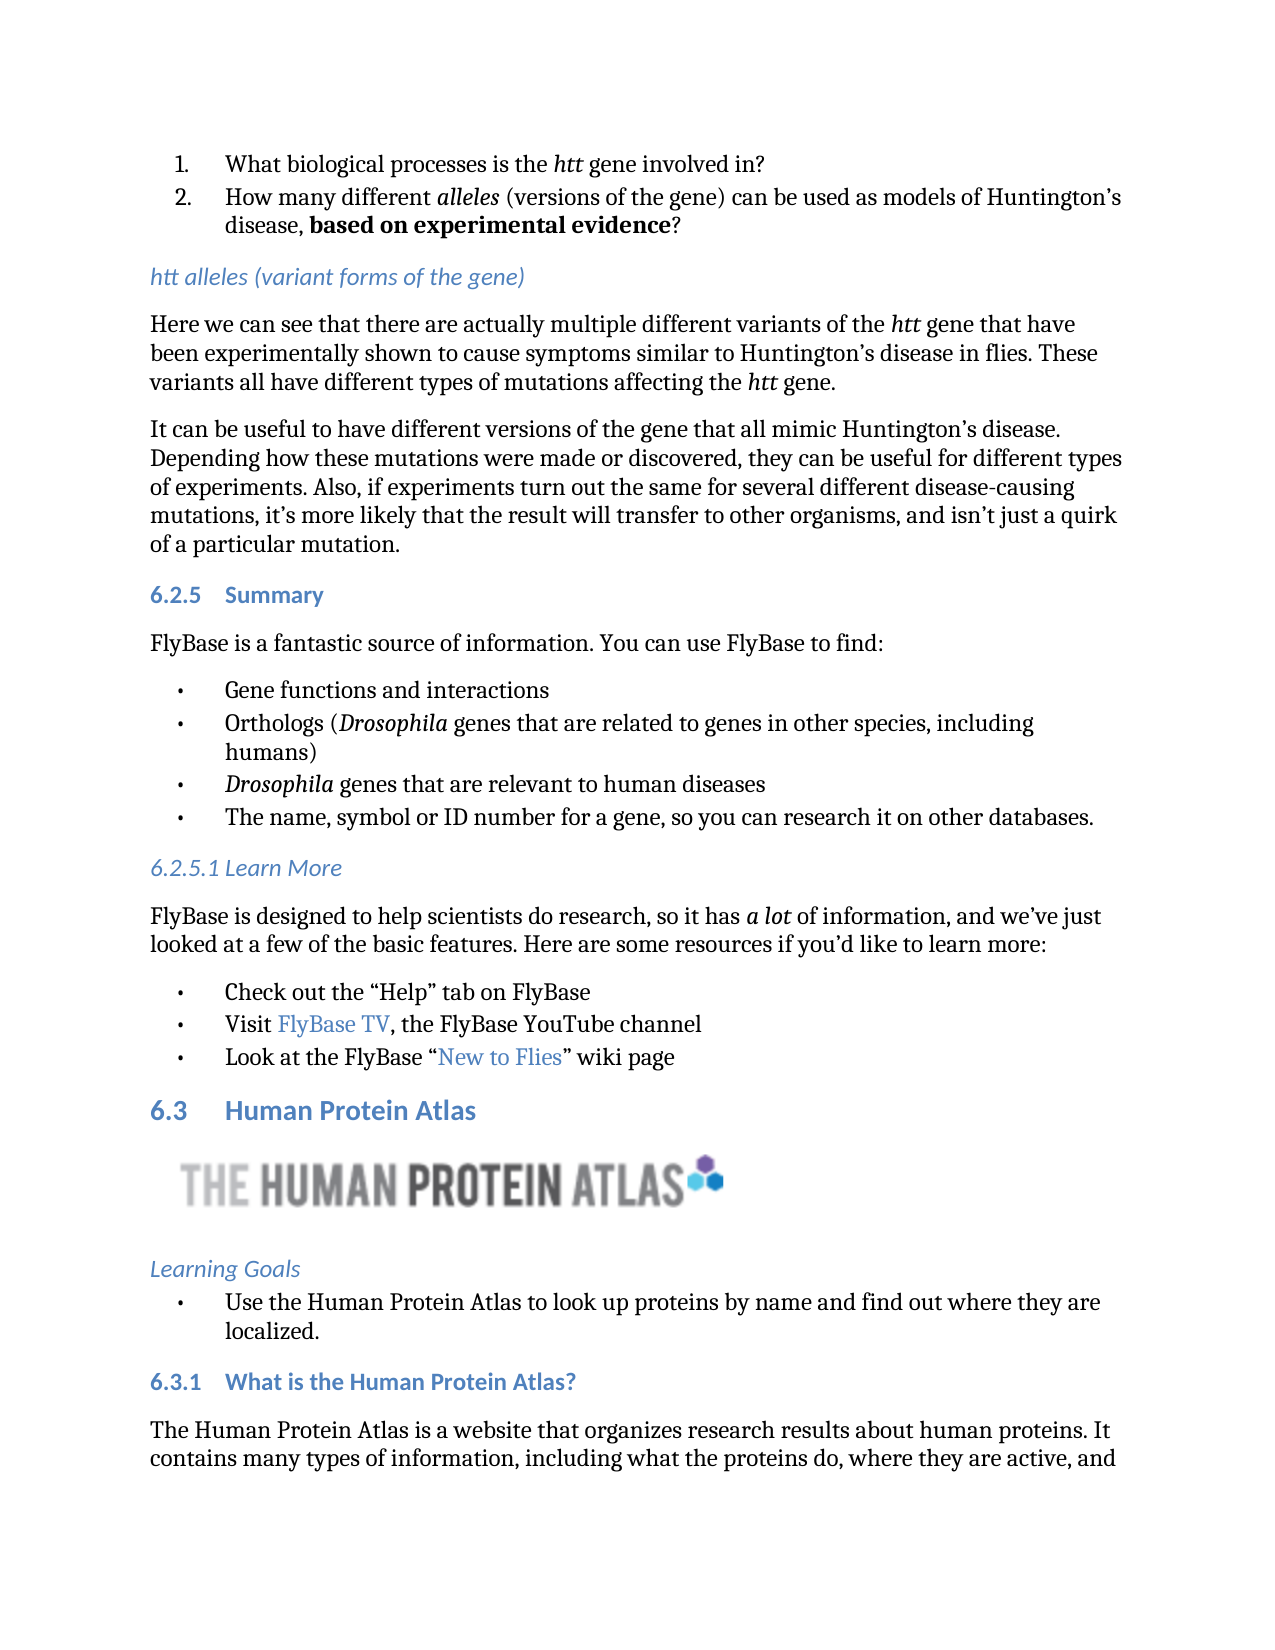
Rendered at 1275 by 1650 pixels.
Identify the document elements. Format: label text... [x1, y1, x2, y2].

list Look at the FlyBase “New to Flies” wiki page [175, 1043, 1125, 1072]
subtitle Learning Goals [150, 1254, 1125, 1284]
text It can be useful to have different versions of the gene that all mimic Huntington’s disease. Depending how these mutations were made or discovered, they can be useful for different types of experiments. Also, if experiments turn out the same for several different disease-causing mutations, it’s more likely that the result will transfer to other organisms, and isn’t just a quirk of a particular mutation. [150, 415, 1125, 559]
list How many different alleles (versions of the gene) can be used as models of Huntington’s disease, based on experimental evidence? [175, 182, 1125, 240]
list Gene functions and interactions [175, 676, 1125, 705]
list The name, symbol or ID number for a gene, so you can research it on other databases. [175, 803, 1125, 831]
subtitle 6.3 Human Protein Atlas [150, 1092, 1125, 1128]
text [150, 1416, 1125, 1473]
text Here we can see that there are actually multiple different variants of the htt gene that have been experimentally shown to cause symptoms similar to Huntington’s disease in flies. These variants all have different types of mutations affecting the htt gene. [150, 310, 1125, 396]
subtitle 6.2.5.1 Learn More [150, 852, 1125, 883]
picture [168, 1146, 738, 1233]
text FlyBase is designed to help scientists do research, so it has a lot of information, and we’ve just looked at a few of the basic features. Here are some resources if you’d like to learn more: [150, 902, 1125, 959]
text FlyBase is a fantastic source of information. You can use FlyBase to find: [150, 629, 1125, 658]
subtitle 6.2.5 Summary [150, 580, 1125, 610]
list Orthologs (Drosophila genes that are related to genes in other species, including humans) [175, 709, 1125, 766]
subtitle 6.3.1 What is the Human Protein Atlas? [150, 1366, 1125, 1397]
list What biological processes is the htt gene involved in? [175, 150, 1125, 179]
list Check out the “Help” tab on FlyBase [175, 978, 1125, 1007]
subtitle htt alleles (variant forms of the gene) [150, 261, 1125, 291]
list Drosophila genes that are relevant to human diseases [175, 770, 1125, 799]
list Use the Human Protein Atlas to look up proteins by name and find out where they are localized. [175, 1288, 1125, 1345]
list Visit FlyBase TV, the FlyBase YouTube channel [175, 1010, 1125, 1039]
